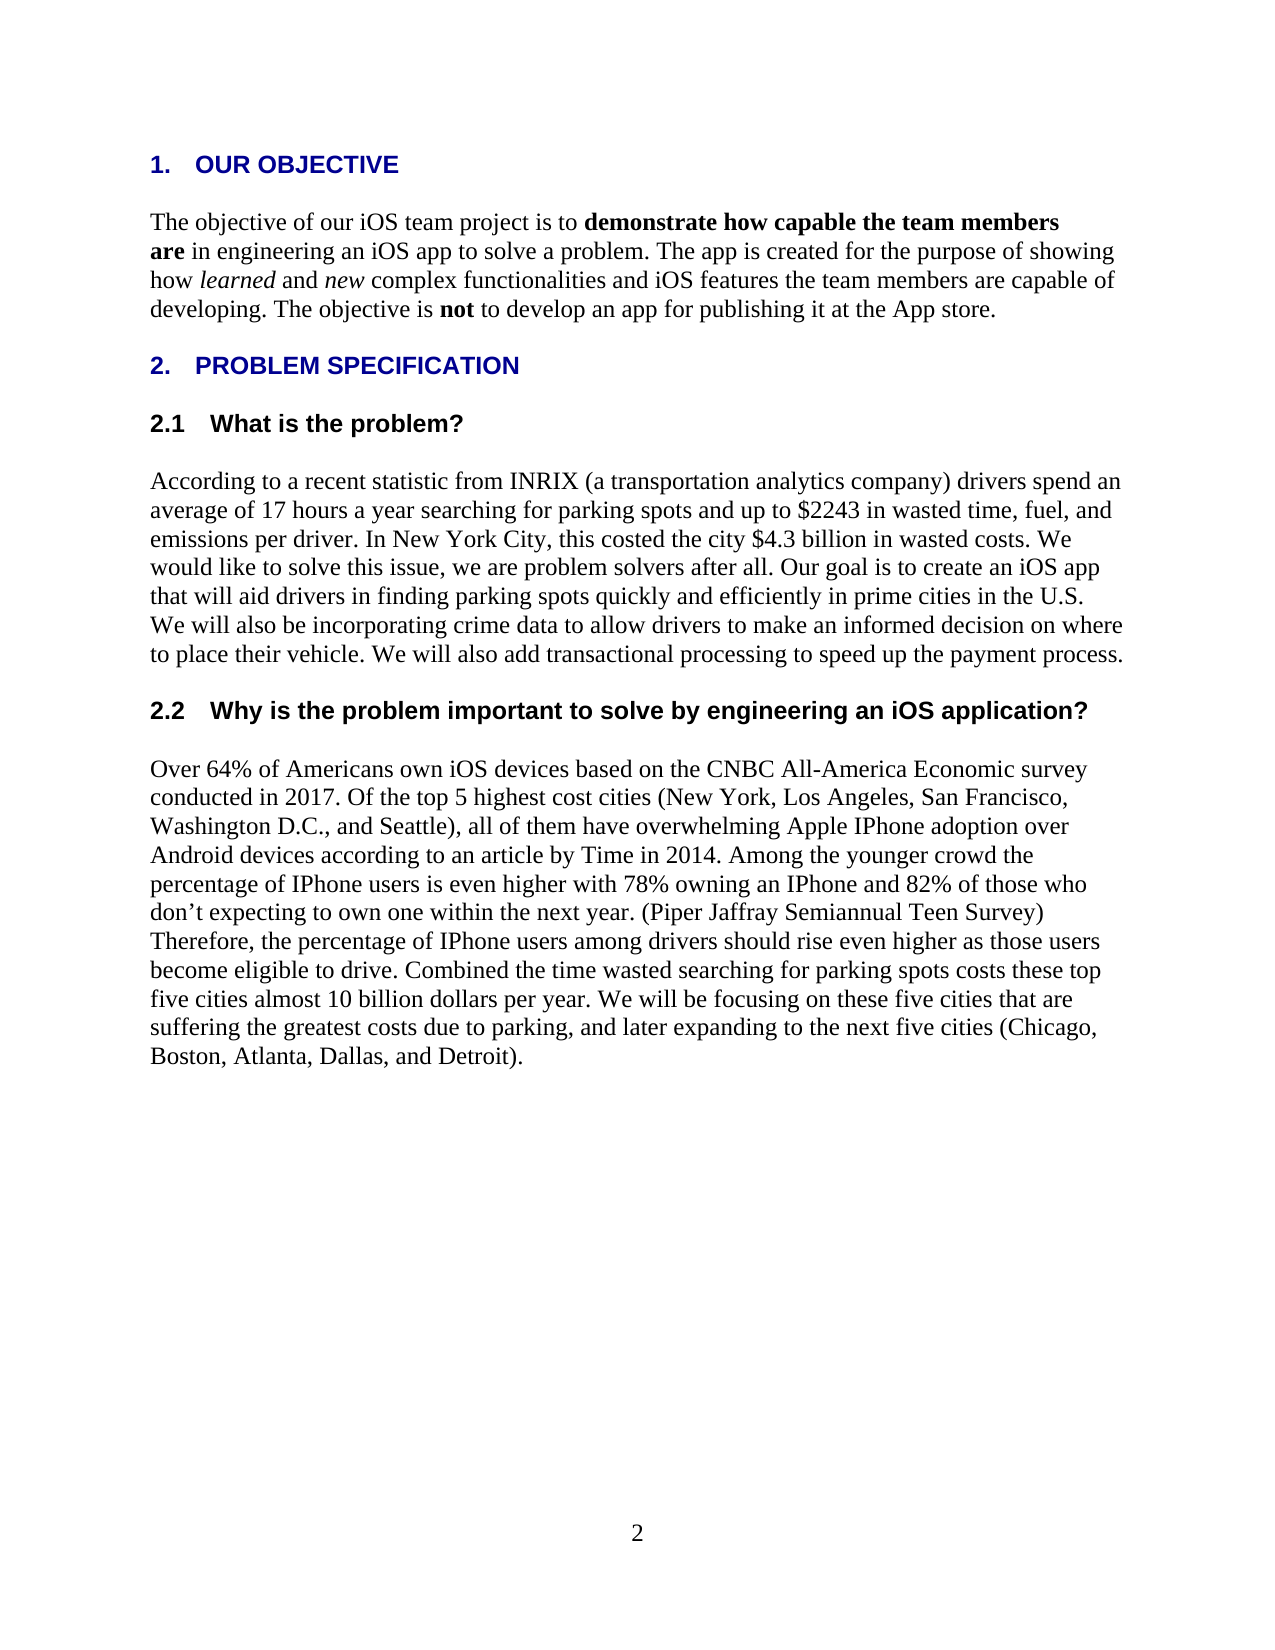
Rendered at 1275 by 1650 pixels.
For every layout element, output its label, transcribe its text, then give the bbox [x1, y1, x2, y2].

subtitle OUR OBJECTIVE [150, 150, 1125, 179]
text The objective of our iOS team project is to demonstrate how capable the team members are in engineering an iOS app to solve a problem. The app is created for the purpose of showing how learned and new complex functionalities and iOS features the team members are capable of developing. The objective is not to develop an app for publishing it at the App store. [150, 207, 1125, 322]
subtitle PROBLEM SPECIFICATION [150, 351, 1125, 380]
text According to a recent statistic from INRIX (a transportation analytics company) drivers spend an average of 17 hours a year searching for parking spots and up to $2243 in wasted time, fuel, and emissions per driver. In New York City, this costed the city $4.3 billion in wasted costs. We would like to solve this issue, we are problem solvers after all. Our goal is to create an iOS app that will aid drivers in finding parking spots quickly and efficiently in prime cities in the U.S. We will also be incorporating crime data to allow drivers to make an informed decision on where to place their vehicle. We will also add transactional processing to speed up the payment process. [150, 466, 1125, 667]
text Over 64% of Americans own iOS devices based on the CNBC All-America Economic survey conducted in 2017. Of the top 5 highest cost cities (New York, Los Angeles, San Francisco, Washington D.C., and Seattle), all of them have overwhelming Apple IPhone adoption over Android devices according to an article by Time in 2014. Among the younger crowd the percentage of IPhone users is even higher with 78% owning an IPhone and 82% of those who don’t expecting to own one within the next year. (Piper Jaffray Semiannual Teen Survey) Therefore, the percentage of IPhone users among drivers should rise even higher as those users become eligible to drive. Combined the time wasted searching for parking spots costs these top five cities almost 10 billion dollars per year. We will be focusing on these five cities that are suffering the greatest costs due to parking, and later expanding to the next five cities (Chicago, Boston, Atlanta, Dallas, and Detroit). [150, 754, 1125, 1070]
subtitle What is the problem? [150, 409, 1125, 437]
subtitle Why is the problem important to solve by engineering an iOS application? [150, 696, 1125, 725]
